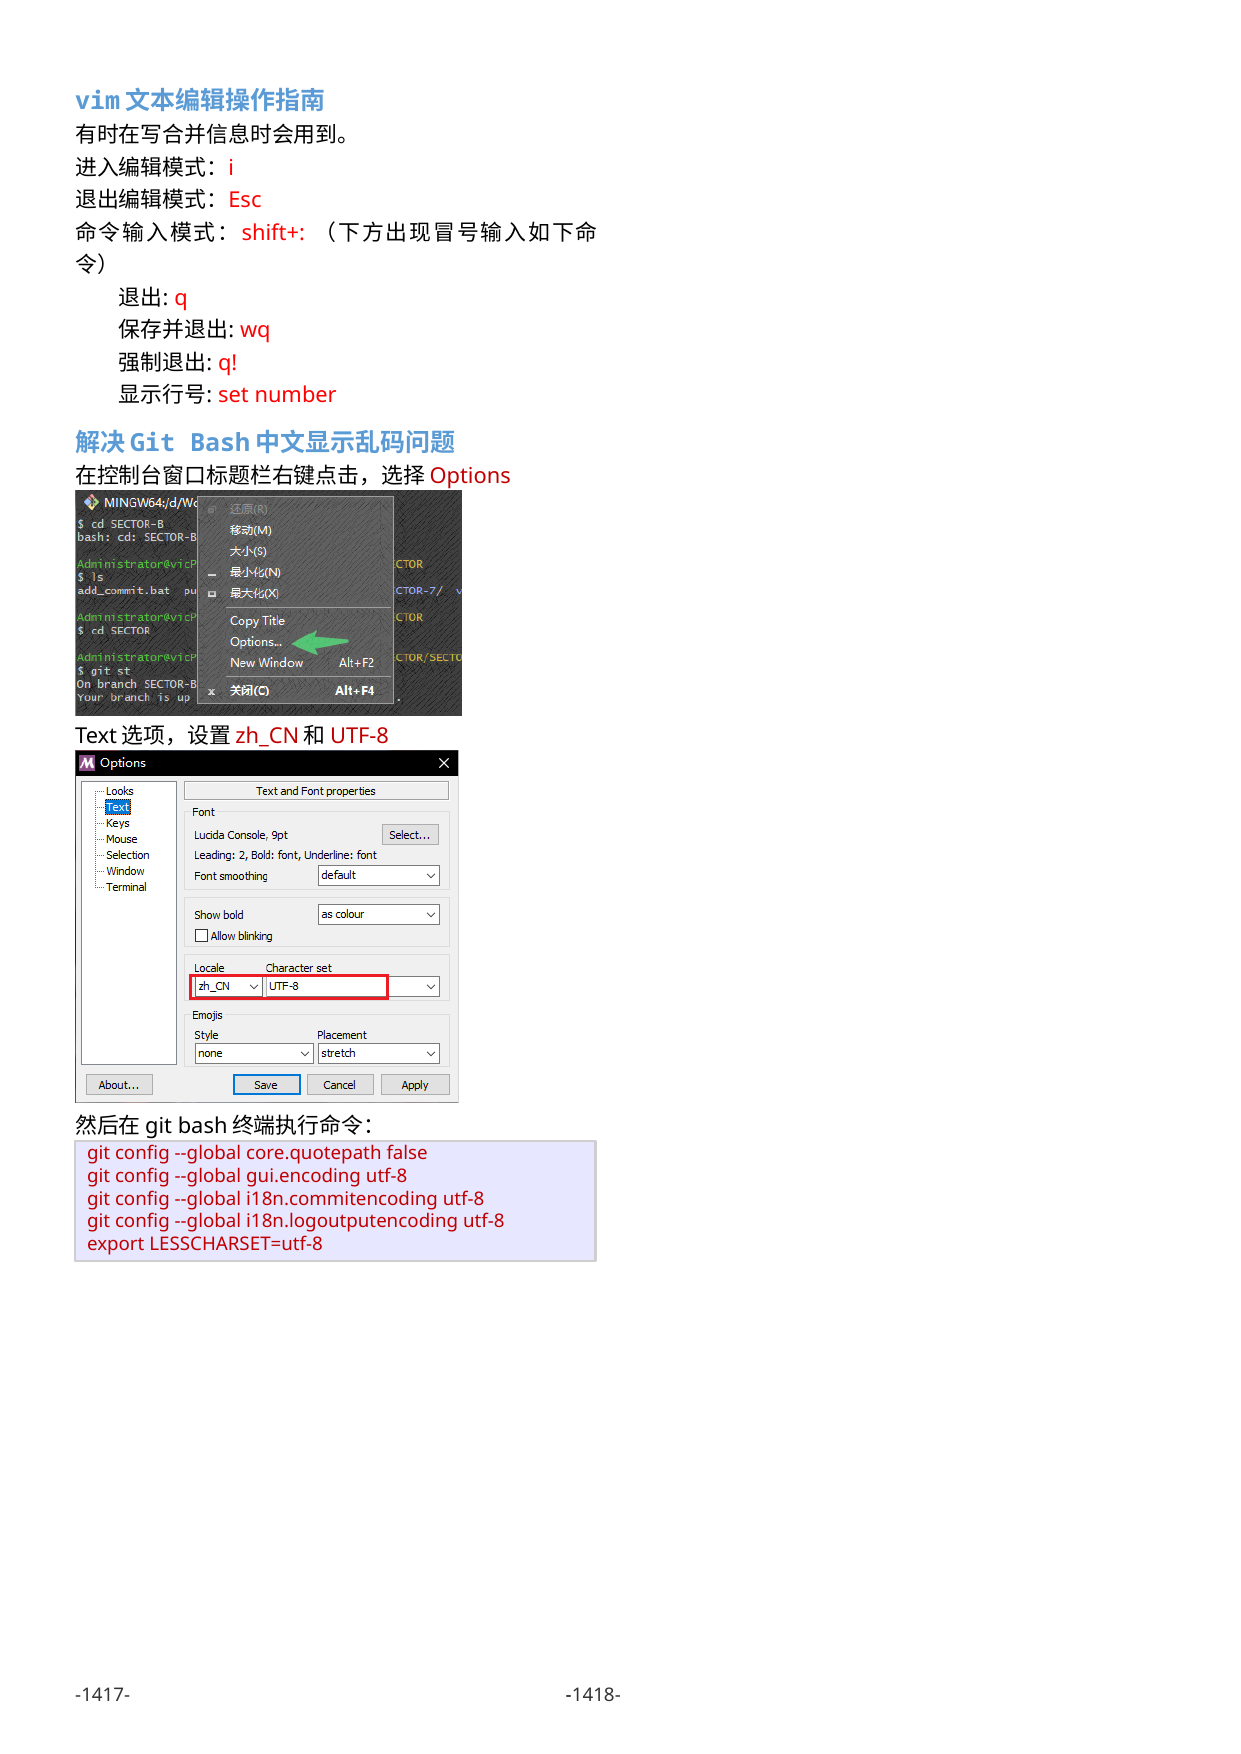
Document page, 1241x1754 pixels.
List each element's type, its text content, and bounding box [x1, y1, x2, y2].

subtitle 解决Git Bash中文显示乱码问题 [75, 422, 598, 458]
text 显示行号: set number [75, 377, 598, 409]
text 进入编辑模式：i [75, 149, 598, 182]
text 然后在git bash终端执行命令： [75, 1108, 598, 1141]
picture [75, 490, 462, 716]
picture [75, 750, 459, 1103]
text 保存并退出: wq [75, 312, 598, 344]
text 退出: q [75, 279, 598, 312]
subtitle vim文本编辑操作指南 [75, 81, 598, 117]
text 有时在写合并信息时会用到。 [75, 117, 598, 149]
text 强制退出: q! [75, 344, 598, 377]
text Text选项，设置zh_CN和UTF-8 [75, 718, 598, 751]
text 在控制台窗口标题栏右键点击，选择Options [75, 458, 598, 491]
text 退出编辑模式：Esc [75, 182, 598, 214]
text 命令输入模式：shift+: （下方出现冒号输入如下命令） [75, 214, 598, 279]
